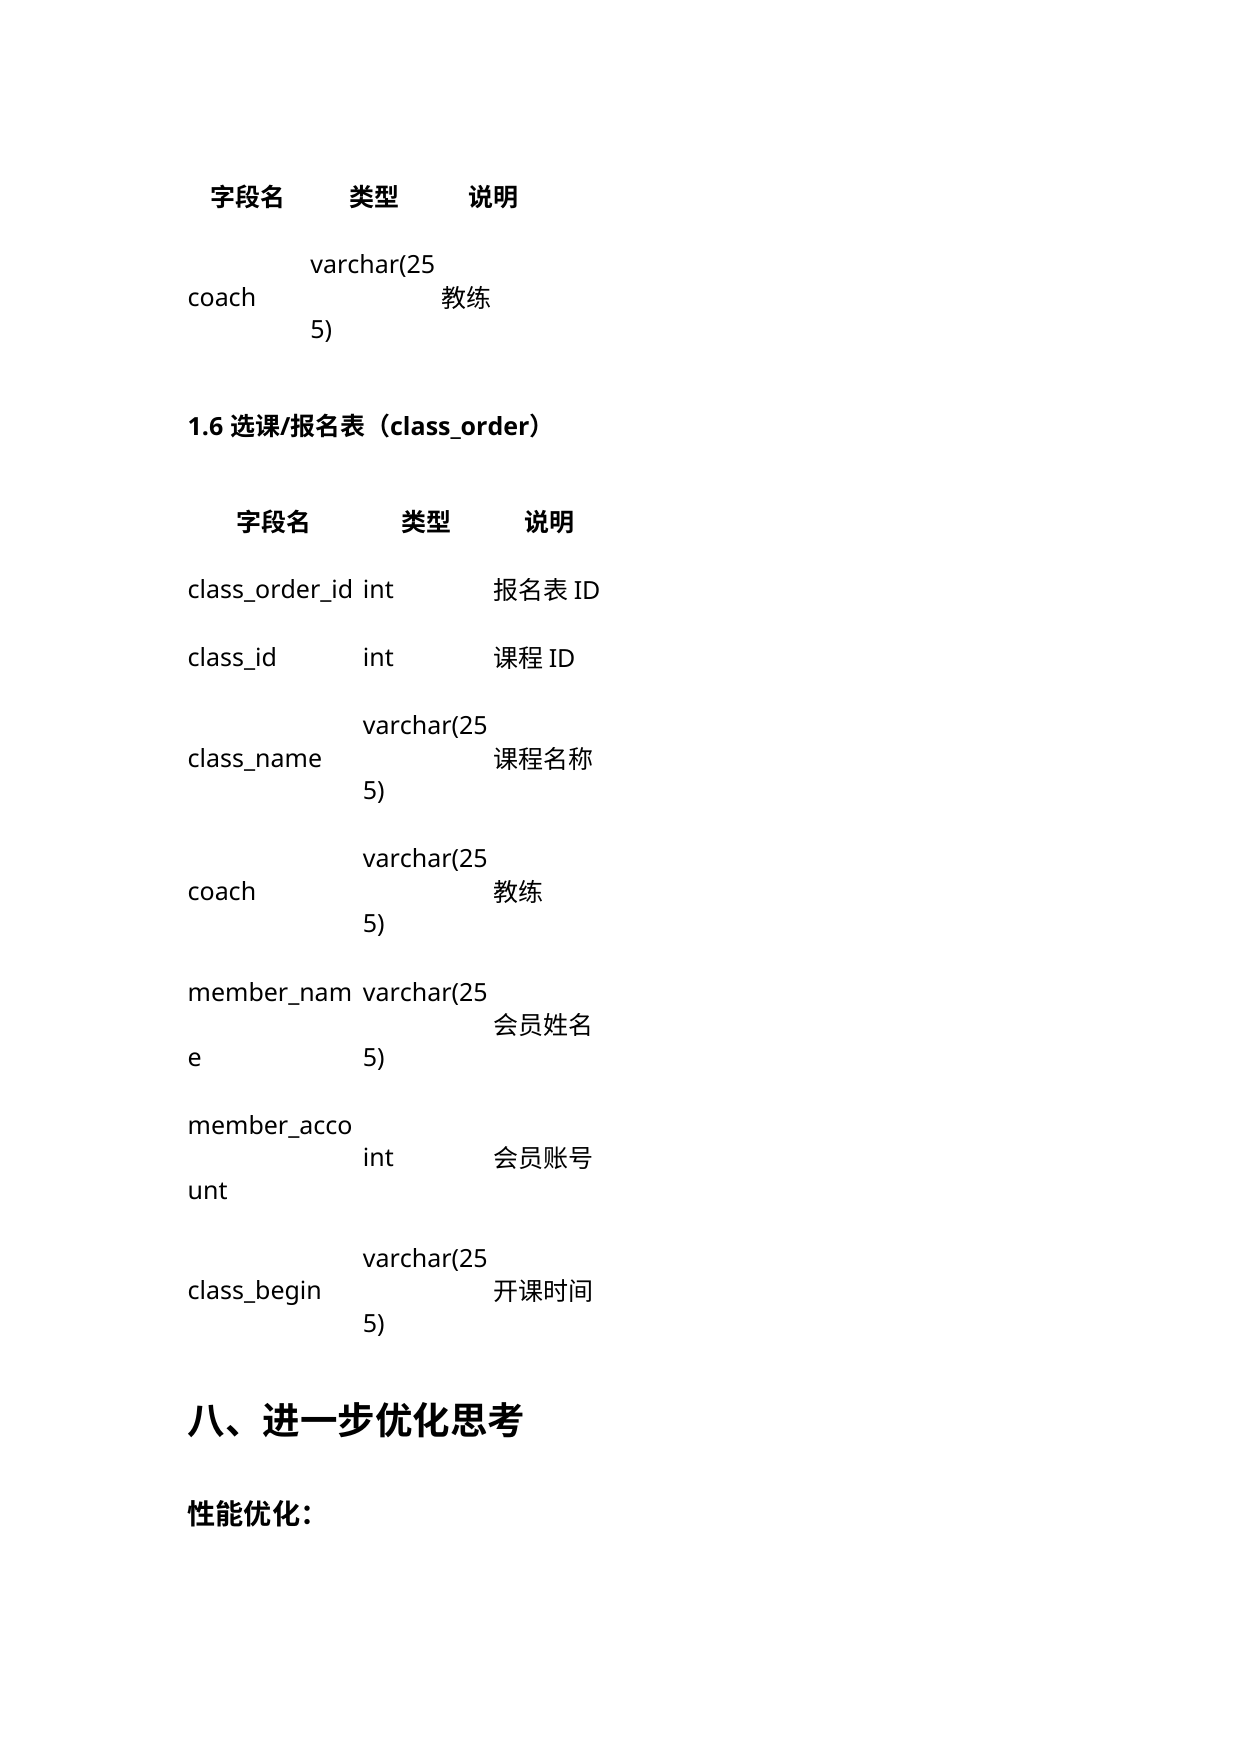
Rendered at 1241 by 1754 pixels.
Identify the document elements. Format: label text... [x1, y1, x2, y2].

table_cell class_order_id [186, 555, 361, 623]
table_cell 会员账号 [492, 1090, 606, 1223]
table_cell 教练 [492, 824, 606, 957]
table_cell coach [186, 230, 309, 363]
table_cell 课程名称 [492, 691, 606, 824]
table_cell varchar(255) [361, 824, 492, 957]
table_cell varchar(255) [361, 1224, 492, 1357]
table_cell int [361, 555, 492, 623]
table_cell member_name [186, 957, 361, 1090]
table_header 类型 [309, 162, 439, 230]
subtitle 八、进一步优化思考 [187, 1386, 1053, 1451]
subtitle 性能优化： [187, 1480, 1053, 1545]
table_header 字段名 [186, 162, 309, 230]
table_cell member_account [186, 1090, 361, 1223]
table_cell 课程ID [492, 623, 606, 691]
table_cell int [361, 1090, 492, 1223]
table_header 说明 [492, 487, 606, 555]
table_cell 教练 [439, 230, 547, 363]
table_cell class_id [186, 623, 361, 691]
table_cell 会员姓名 [492, 957, 606, 1090]
table_header 说明 [439, 162, 547, 230]
table_cell class_begin [186, 1224, 361, 1357]
table_cell 开课时间 [492, 1224, 606, 1357]
table_cell int [361, 623, 492, 691]
table_header 类型 [361, 487, 492, 555]
table_cell varchar(255) [361, 957, 492, 1090]
table_cell varchar(255) [361, 691, 492, 824]
table_header 字段名 [186, 487, 361, 555]
table_cell varchar(255) [309, 230, 439, 363]
table_cell coach [186, 824, 361, 957]
table_cell class_name [186, 691, 361, 824]
subtitle 1.6 选课/报名表（class_order） [187, 392, 1053, 457]
table_cell 报名表ID [492, 555, 606, 623]
